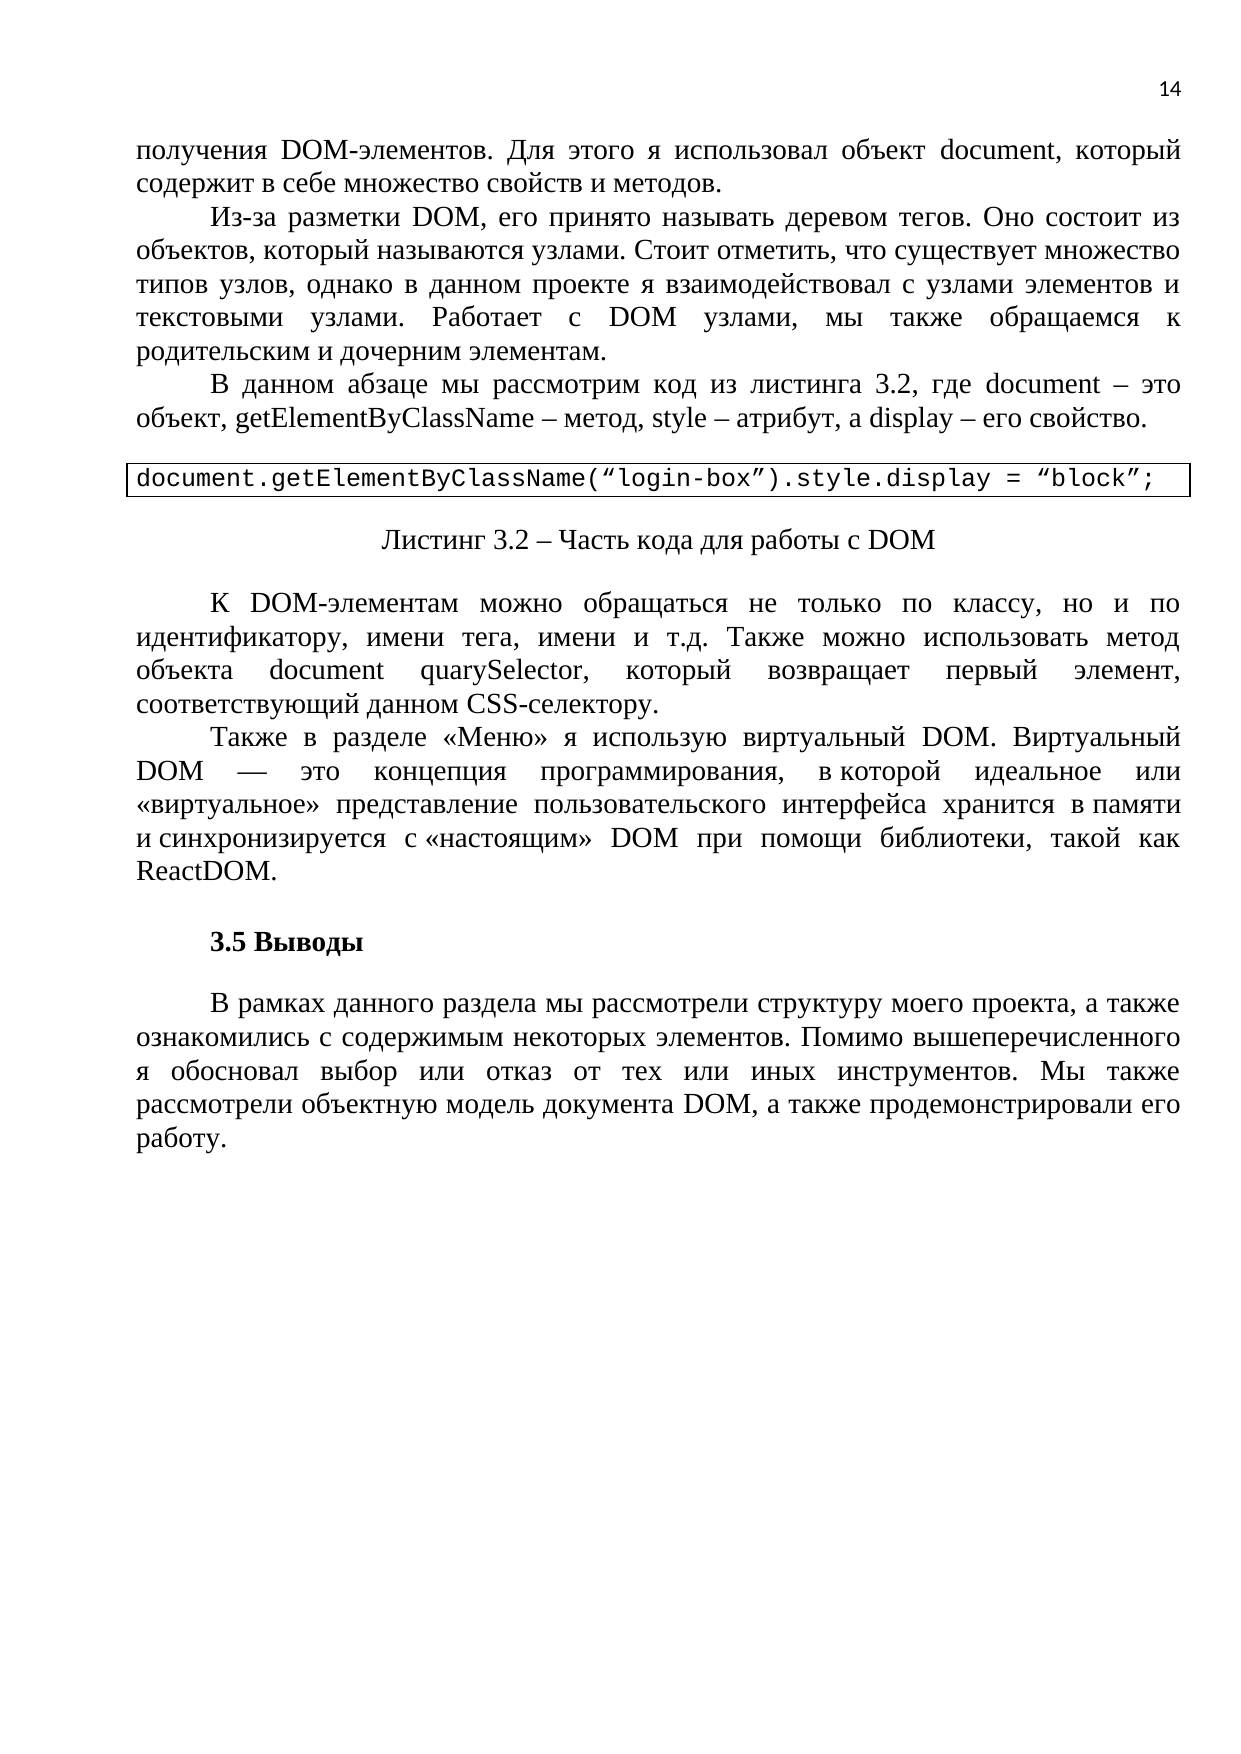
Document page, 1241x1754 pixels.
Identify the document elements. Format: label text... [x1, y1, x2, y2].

subtitle 3.5 Выводы [136, 924, 1181, 958]
text К DOM-элементам можно обращаться не только по классу, но и по идентификатору, имени тега, имени и т.д. Также можно использовать метод объекта document quarySelector, который возвращает первый элемент, соответствующий данном CSS-селектору. [136, 585, 1181, 719]
text Также в разделе «Меню» я использую виртуальный DOM. Виртуальный DOM — это концепция программирования, в которой идеальное или «виртуальное» представление пользовательского интерфейса хранится в памяти и синхронизируется с «настоящим» DOM при помощи библиотеки, такой как ReactDOM. [136, 719, 1181, 887]
text Из-за разметки DOM, его принято называть деревом тегов. Оно состоит из объектов, который называются узлами. Стоит отметить, что существует множество типов узлов, однако в данном проекте я взаимодействовал с узлами элементов и текстовыми узлами. Работает с DOM узлами, мы также обращаемся к родительским и дочерним элементам. [136, 199, 1181, 367]
text В данном абзаце мы рассмотрим код из листинга 3.2, где document – это объект, getElementByClassName – метод, style – атрибут, а display – его свойство. [136, 367, 1181, 434]
text Листинг 3.2 – Часть кода для работы с DOM [136, 522, 1181, 556]
text document.getElementByClassName(“login-box”).style.display = “block”; [128, 464, 1189, 496]
text В рамках данного раздела мы рассмотрели структуру моего проекта, а также ознакомились с содержимым некоторых элементов. Помимо вышеперечисленного я обосновал выбор или отказ от тех или иных инструментов. Мы также рассмотрели объектную модель документа DOM, а также продемонстрировали его работу. [136, 986, 1181, 1153]
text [136, 132, 1181, 199]
